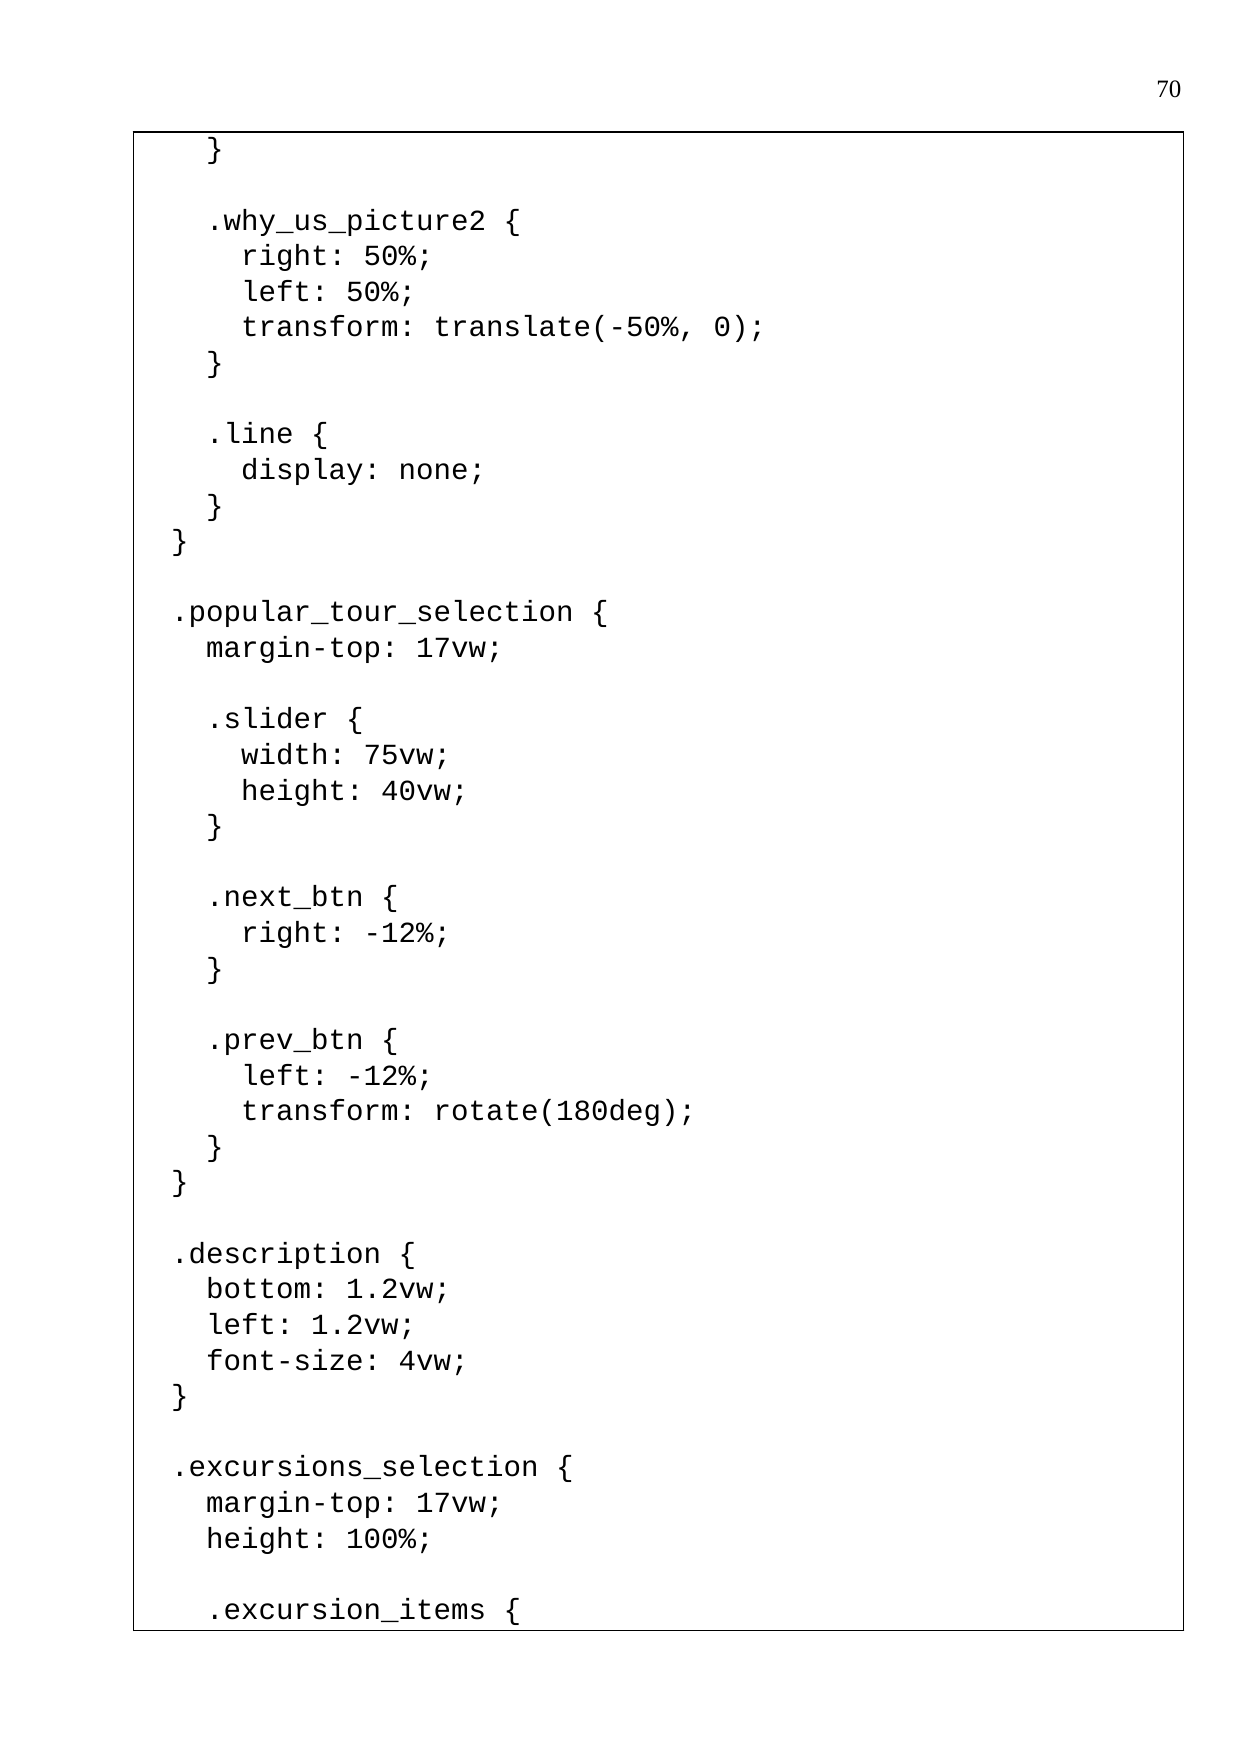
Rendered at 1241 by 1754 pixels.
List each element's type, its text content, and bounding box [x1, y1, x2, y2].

text width: 75vw; [134, 737, 1183, 773]
text } [134, 133, 1183, 167]
text } [134, 1378, 1183, 1414]
text bottom: 1.2vw; [134, 1271, 1183, 1307]
text } [134, 1129, 1183, 1164]
text } [134, 951, 1183, 987]
text .next_btn { [134, 879, 1183, 915]
text .why_us_picture2 { [134, 203, 1183, 238]
text .description { [134, 1236, 1183, 1271]
text margin-top: 17vw; [134, 1485, 1183, 1521]
text right: 50%; [134, 238, 1183, 274]
text height: 100%; [134, 1521, 1183, 1557]
text } [134, 1164, 1183, 1201]
text font-size: 4vw; [134, 1343, 1183, 1378]
text } [134, 345, 1183, 381]
text height: 40vw; [134, 773, 1183, 808]
text .excursions_selection { [134, 1449, 1183, 1485]
text display: none; [134, 452, 1183, 488]
text right: -12%; [134, 915, 1183, 951]
text transform: rotate(180deg); [134, 1093, 1183, 1129]
text .slider { [134, 701, 1183, 737]
text .prev_btn { [134, 1022, 1183, 1058]
text transform: translate(-50%, 0); [134, 309, 1183, 345]
text left: 50%; [134, 274, 1183, 309]
text margin-top: 17vw; [134, 630, 1183, 666]
text left: -12%; [134, 1058, 1183, 1093]
text } [134, 523, 1183, 559]
text left: 1.2vw; [134, 1307, 1183, 1343]
text .popular_tour_selection { [134, 594, 1183, 630]
text } [134, 488, 1183, 523]
text .line { [134, 416, 1183, 452]
text .excursion_items { [134, 1592, 1183, 1630]
text } [134, 808, 1183, 844]
